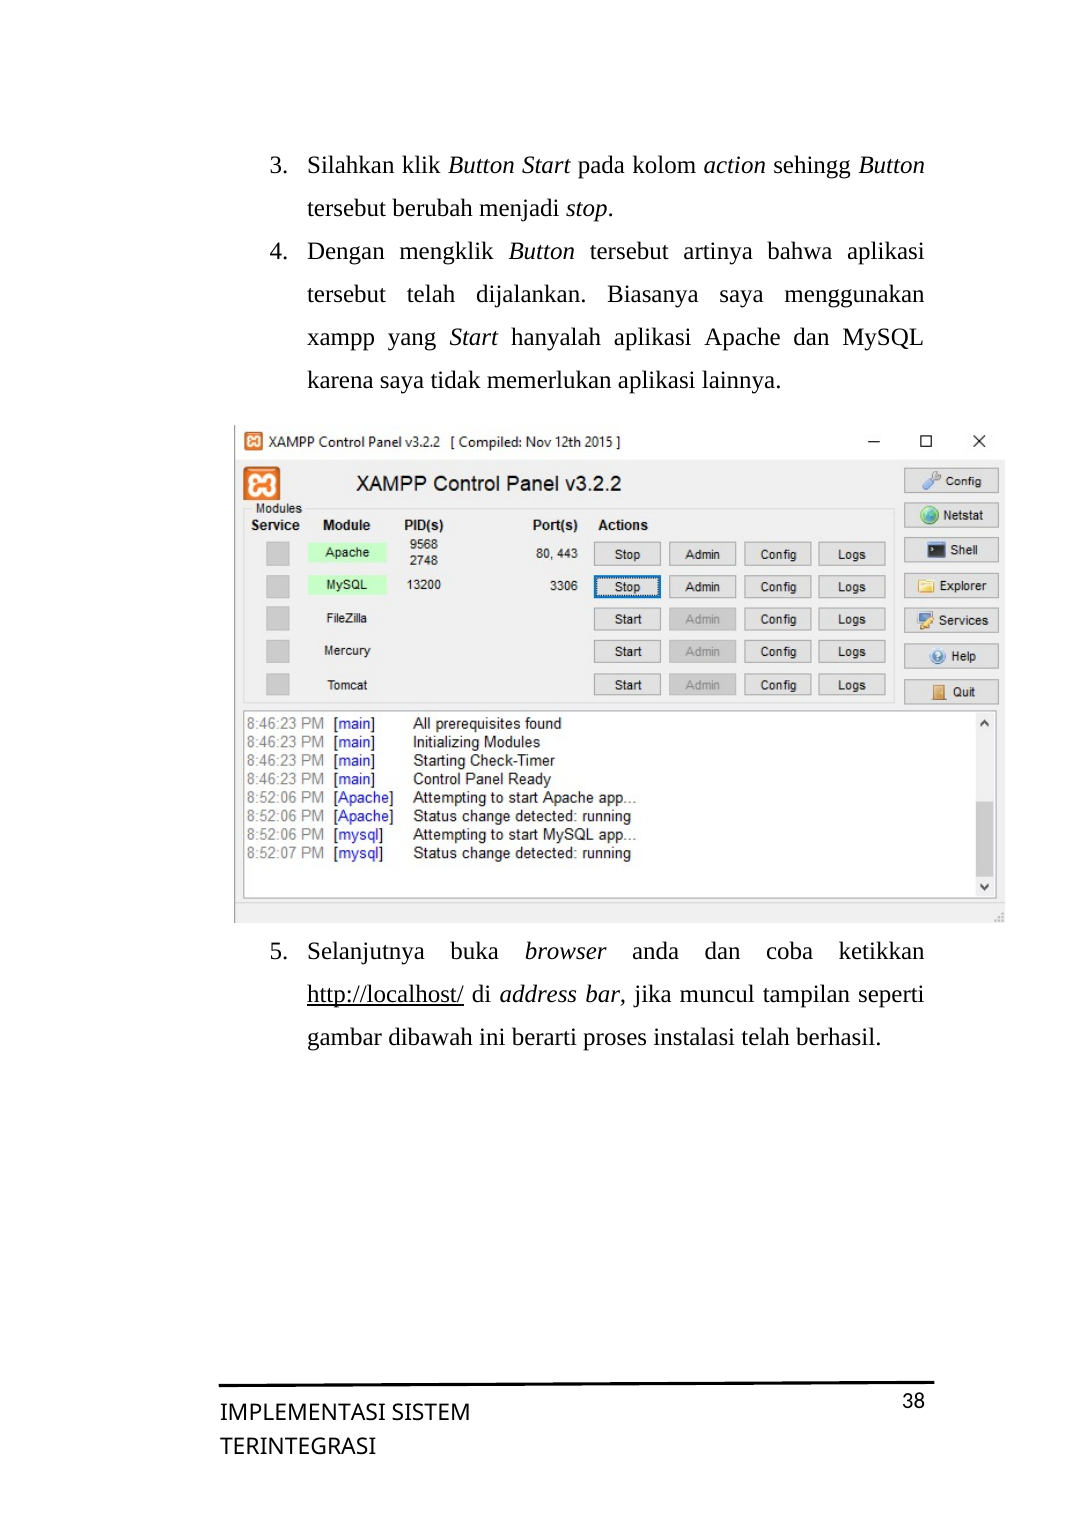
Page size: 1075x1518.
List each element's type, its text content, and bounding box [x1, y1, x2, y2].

list Dengan mengklik Button tersebut artinya bahwa aplikasi tersebut telah dijalankan. Biasanya saya menggunakan xampp yang Start hanyalah aplikasi Apache dan MySQL karena saya tidak memerlukan aplikasi lainnya. [269, 236, 925, 394]
list Selanjutnya buka browser anda dan coba ketikkan http://localhost/ di address bar, jika muncul tampilan seperti gambar dibawah ini berarti proses instalasi telah berhasil. [269, 936, 925, 1051]
list Silahkan klik Button Start pada kolom action sehingg Button tersebut berubah menjadi stop. [269, 150, 925, 222]
picture [234, 425, 1005, 923]
